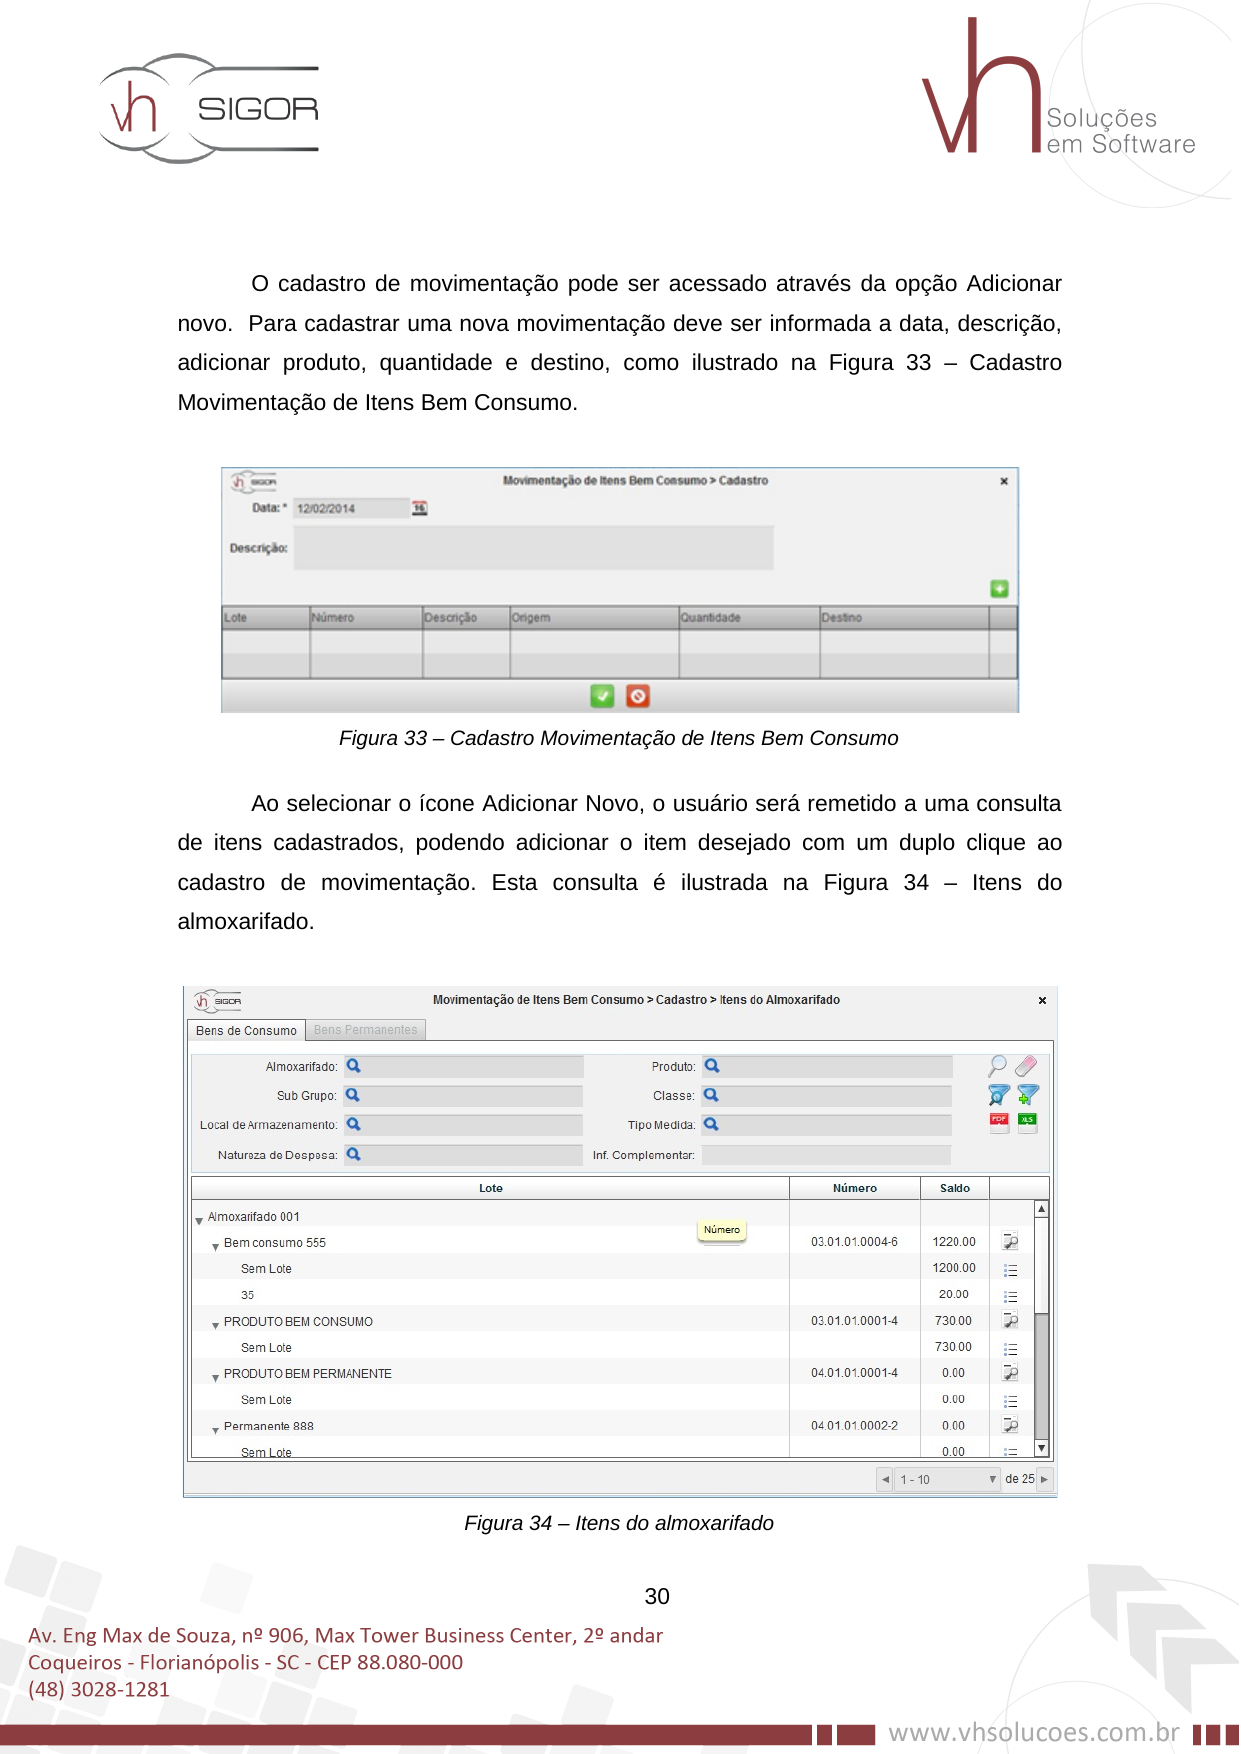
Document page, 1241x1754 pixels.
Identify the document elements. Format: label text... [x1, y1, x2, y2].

picture [182, 986, 1058, 1498]
picture [921, 0, 1232, 208]
text Figura 34 – Itens do almoxarifado [177, 1511, 1063, 1535]
picture [98, 53, 319, 164]
picture [221, 467, 1020, 713]
picture [0, 1545, 1239, 1754]
text Figura 33 – Cadastro Movimentação de Itens Bem Consumo [177, 726, 1063, 750]
text Ao selecionar o ícone Adicionar Novo, o usuário será remetido a uma consulta de itens cadastrados, podendo adicionar o item desejado com um duplo clique ao cadastro de movimentação. Esta consulta é ilustrada na Figura 34 – Itens do almoxarifado. [177, 789, 1063, 934]
text O cadastro de movimentação pode ser acessado através da opção Adicionar novo. Para cadastrar uma nova movimentação deve ser informada a data, descrição, adicionar produto, quantidade e destino, como ilustrado na Figura 33 – Cadastro Movimentação de Itens Bem Consumo. [177, 270, 1063, 415]
